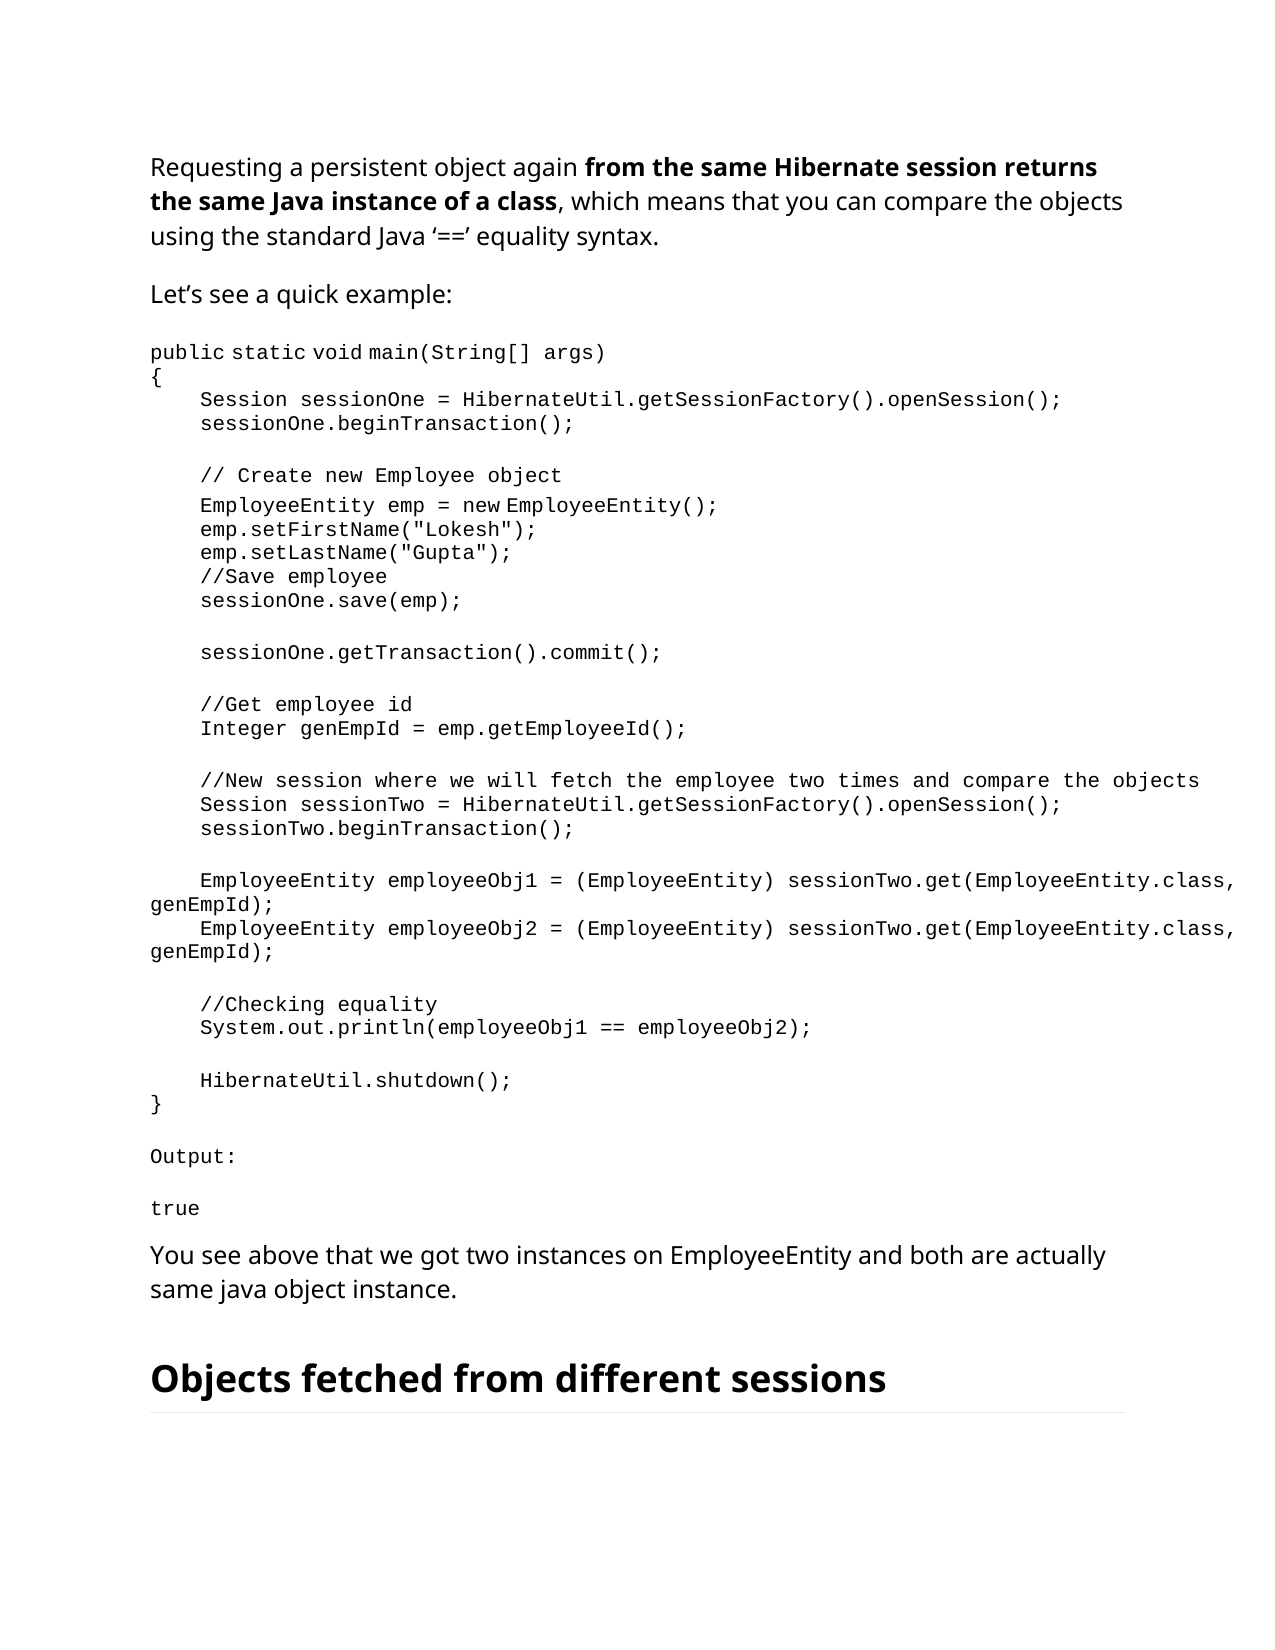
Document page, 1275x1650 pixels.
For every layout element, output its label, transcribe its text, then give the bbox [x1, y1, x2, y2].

table_header public static void main(String[] args) { Session sessionOne = HibernateUtil.getSessionFactory().openSession(); sessionOne.beginTransaction(); // Create new Employee object EmployeeEntity emp = new EmployeeEntity(); emp.setFirstName("Lokesh"); emp.setLastName("Gupta"); //Save employee sessionOne.save(emp); sessionOne.getTransaction().commit(); //Get employee id Integer genEmpId = emp.getEmployeeId(); //New session where we will fetch the employee two times and compare the objects Session sessionTwo = HibernateUtil.getSessionFactory().openSession(); sessionTwo.beginTransaction(); EmployeeEntity employeeObj1 = (EmployeeEntity) sessionTwo.get(EmployeeEntity.class, genEmpId); EmployeeEntity employeeObj2 = (EmployeeEntity) sessionTwo.get(EmployeeEntity.class, genEmpId); //Checking equality System.out.println(employeeObj1 == employeeObj2); HibernateUtil.shutdown(); } Output: true [150, 336, 1275, 1222]
text You see above that we got two instances on EmployeeEntity and both are actually same java object instance. [150, 1237, 1125, 1305]
text Requesting a persistent object again from the same Hibernate session returns the same Java instance of a class, which means that you can compare the objects using the standard Java ‘==’ equality syntax. [150, 150, 1125, 252]
text Objects fetched from different sessions [150, 1352, 1125, 1412]
text Let’s see a quick example: [150, 277, 1125, 311]
